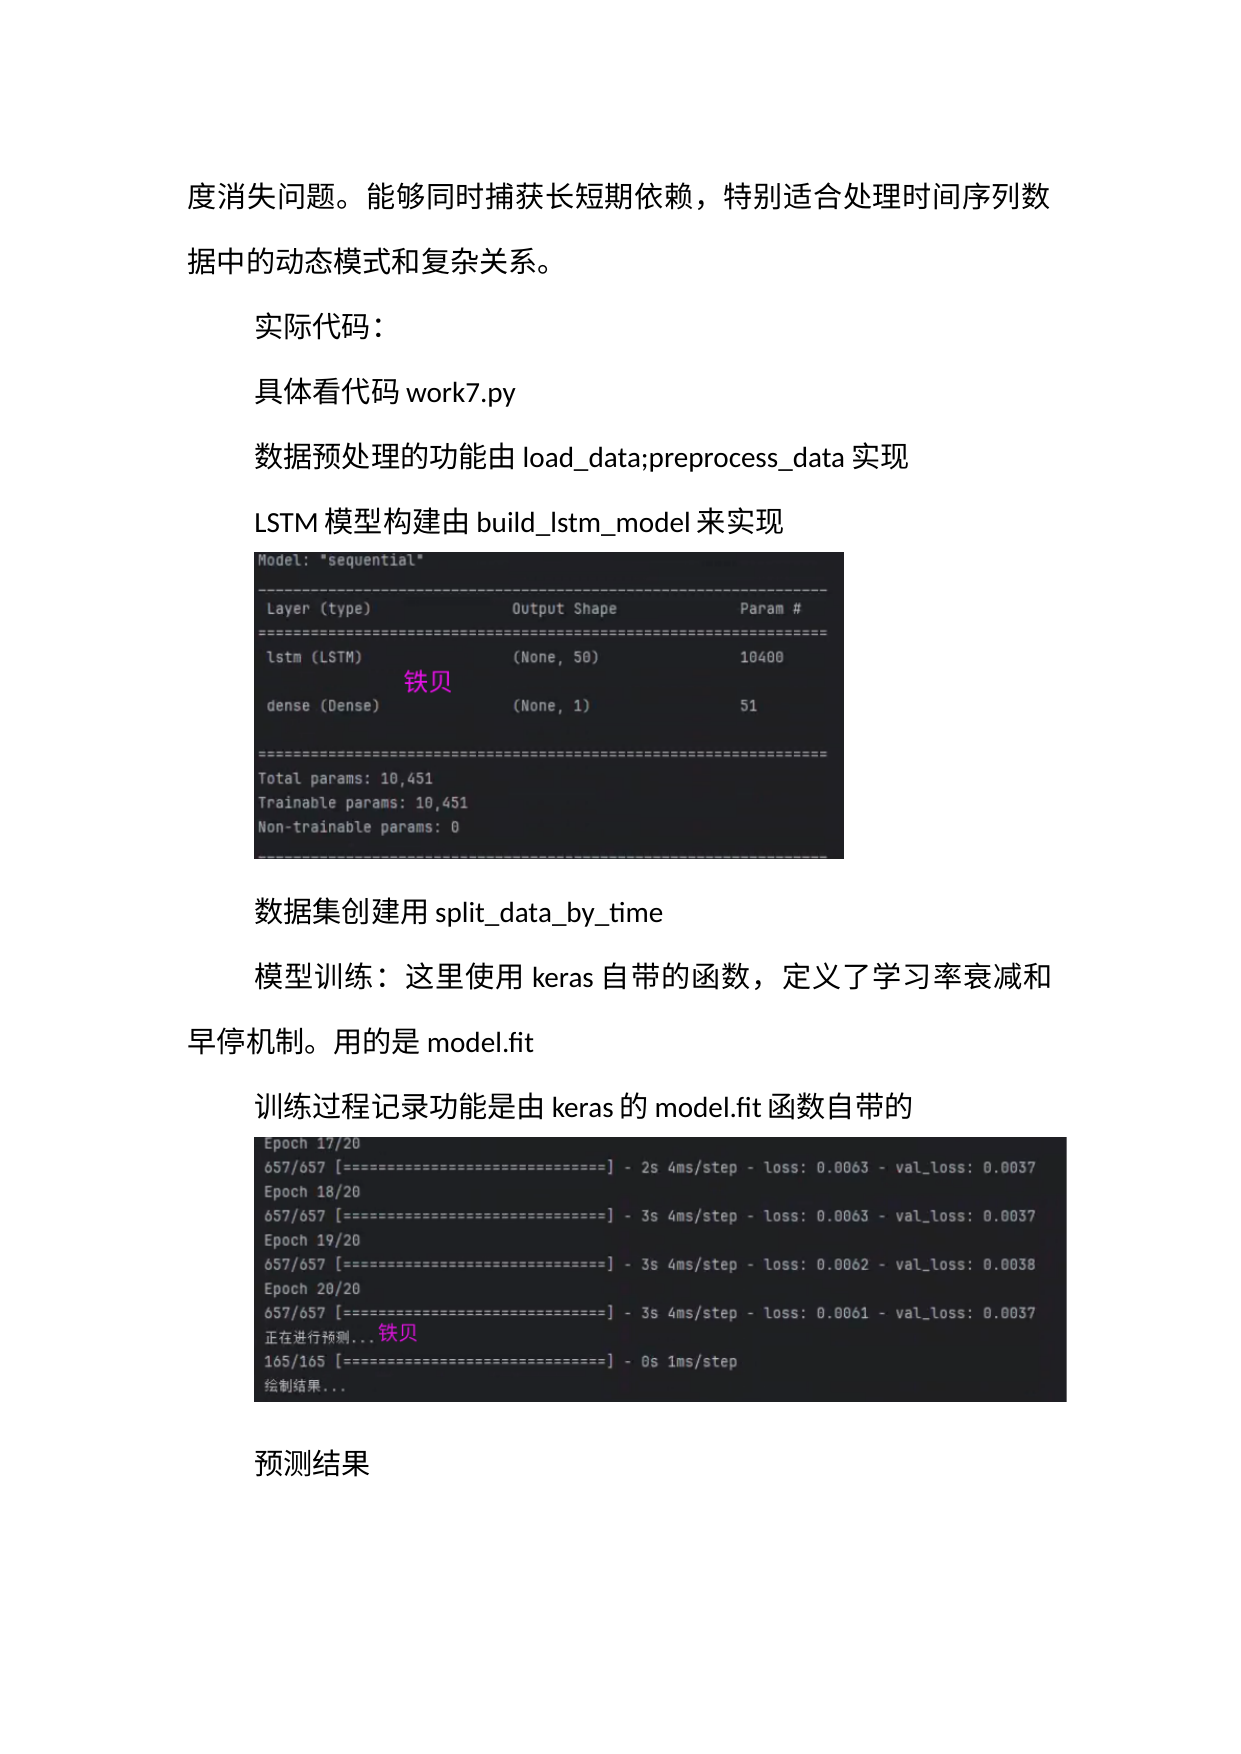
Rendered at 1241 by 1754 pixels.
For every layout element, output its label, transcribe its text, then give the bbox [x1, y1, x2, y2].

text 数据预处理的功能由load_data;preprocess_data实现 [187, 422, 1053, 487]
text 训练过程记录功能是由keras的model.fit函数自带的 [187, 1072, 1053, 1137]
text 模型训练：这里使用keras自带的函数，定义了学习率衰减和早停机制。用的是model.fit [187, 942, 1053, 1072]
picture [254, 1137, 1067, 1402]
text 预测结果 [187, 1429, 1053, 1494]
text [187, 162, 1053, 292]
text 实际代码： [187, 292, 1053, 357]
text LSTM模型构建由build_lstm_model来实现 [187, 487, 1053, 552]
text 数据集创建用split_data_by_time [187, 877, 1053, 942]
text 具体看代码work7.py [187, 357, 1053, 422]
picture [254, 552, 844, 859]
